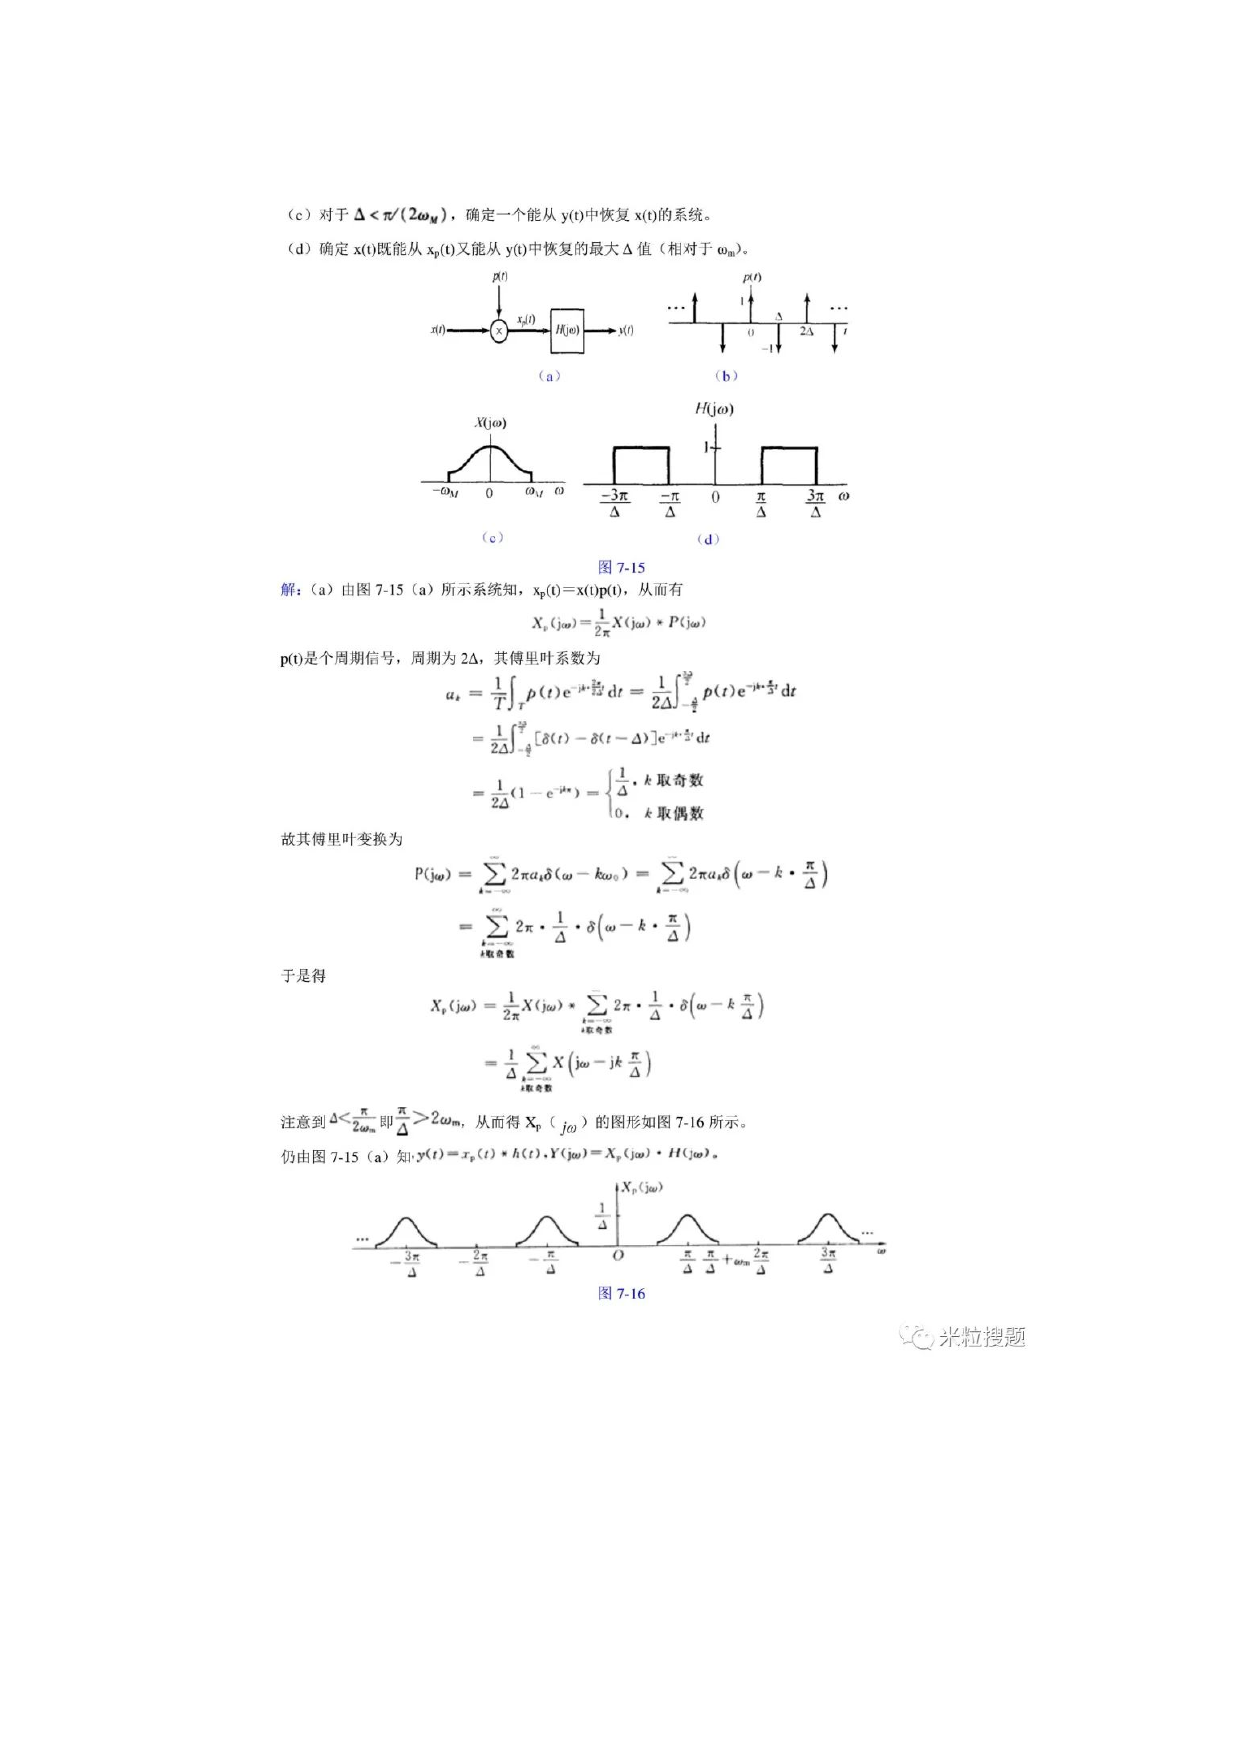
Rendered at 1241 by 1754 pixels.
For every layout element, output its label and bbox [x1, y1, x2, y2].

picture [187, 152, 1053, 1375]
